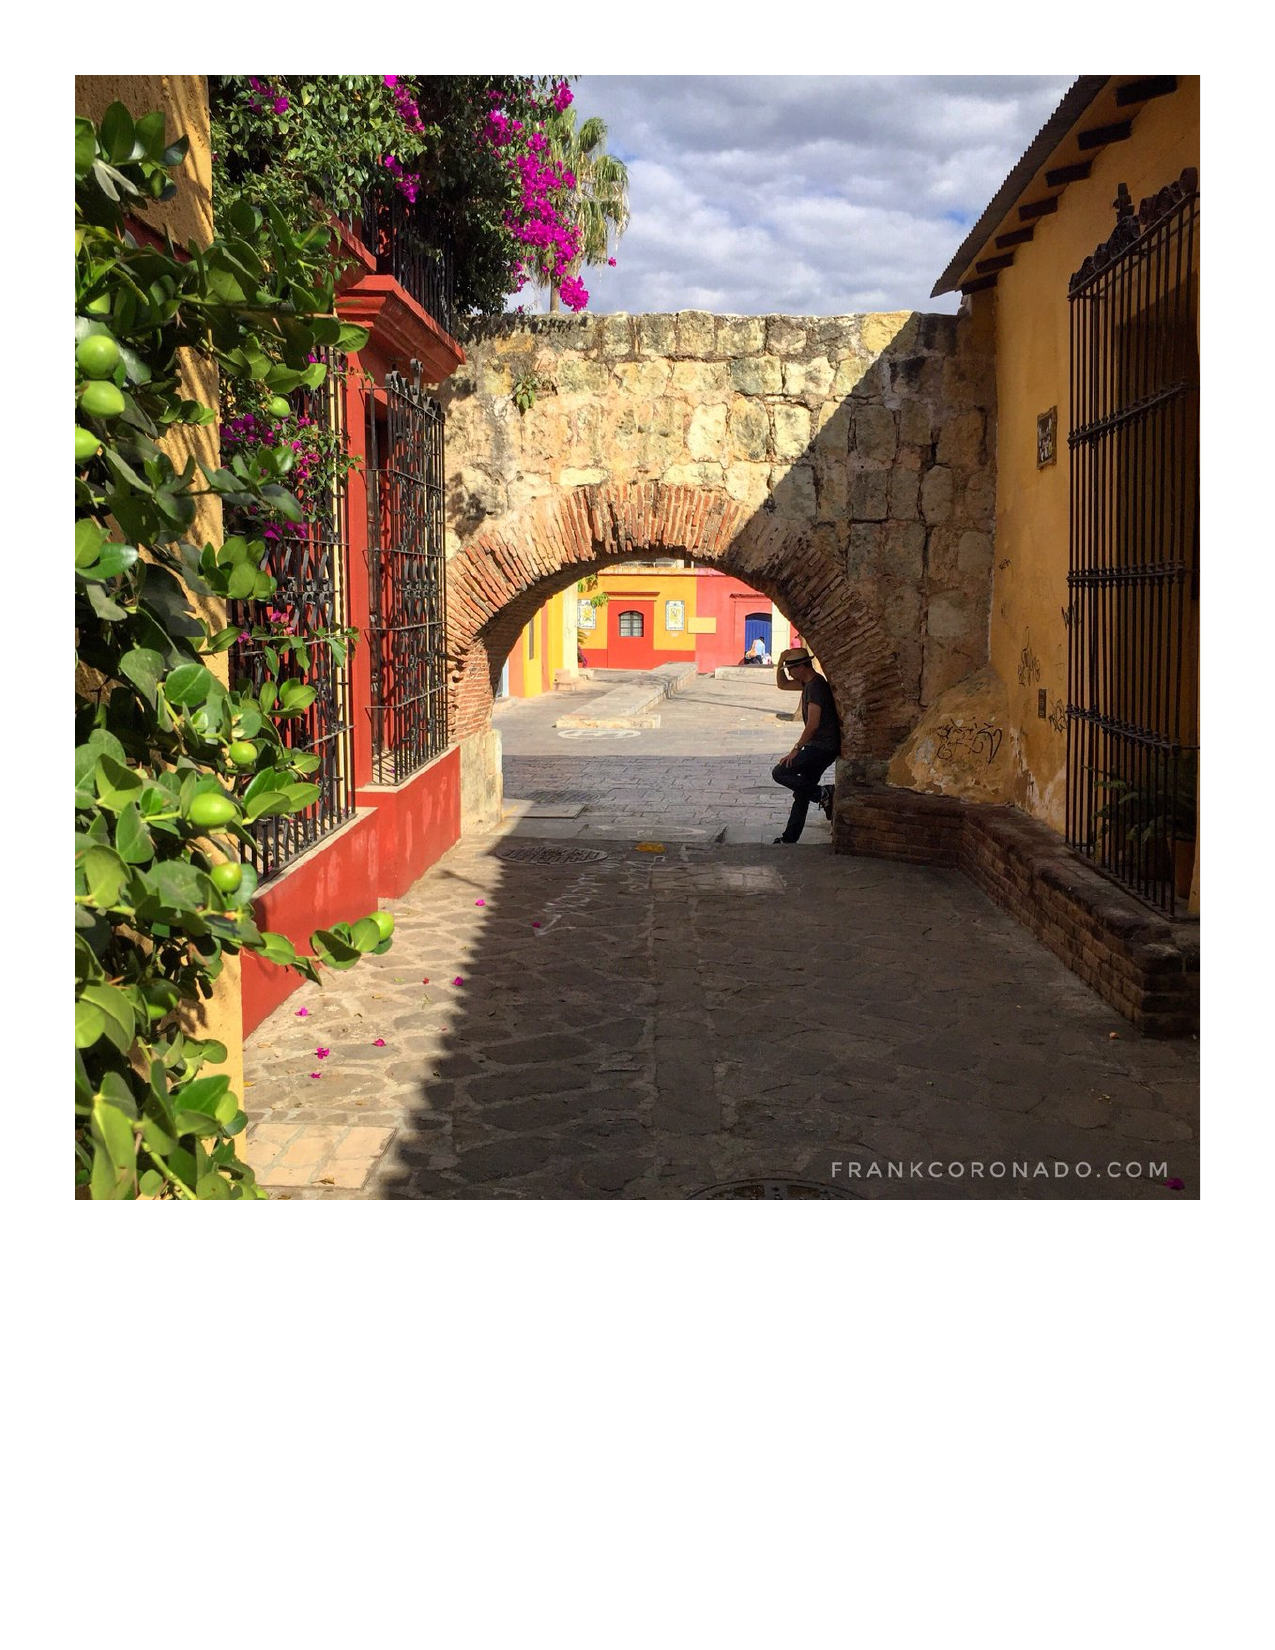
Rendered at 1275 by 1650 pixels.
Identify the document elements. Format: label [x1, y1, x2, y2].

picture [75, 75, 1200, 1200]
